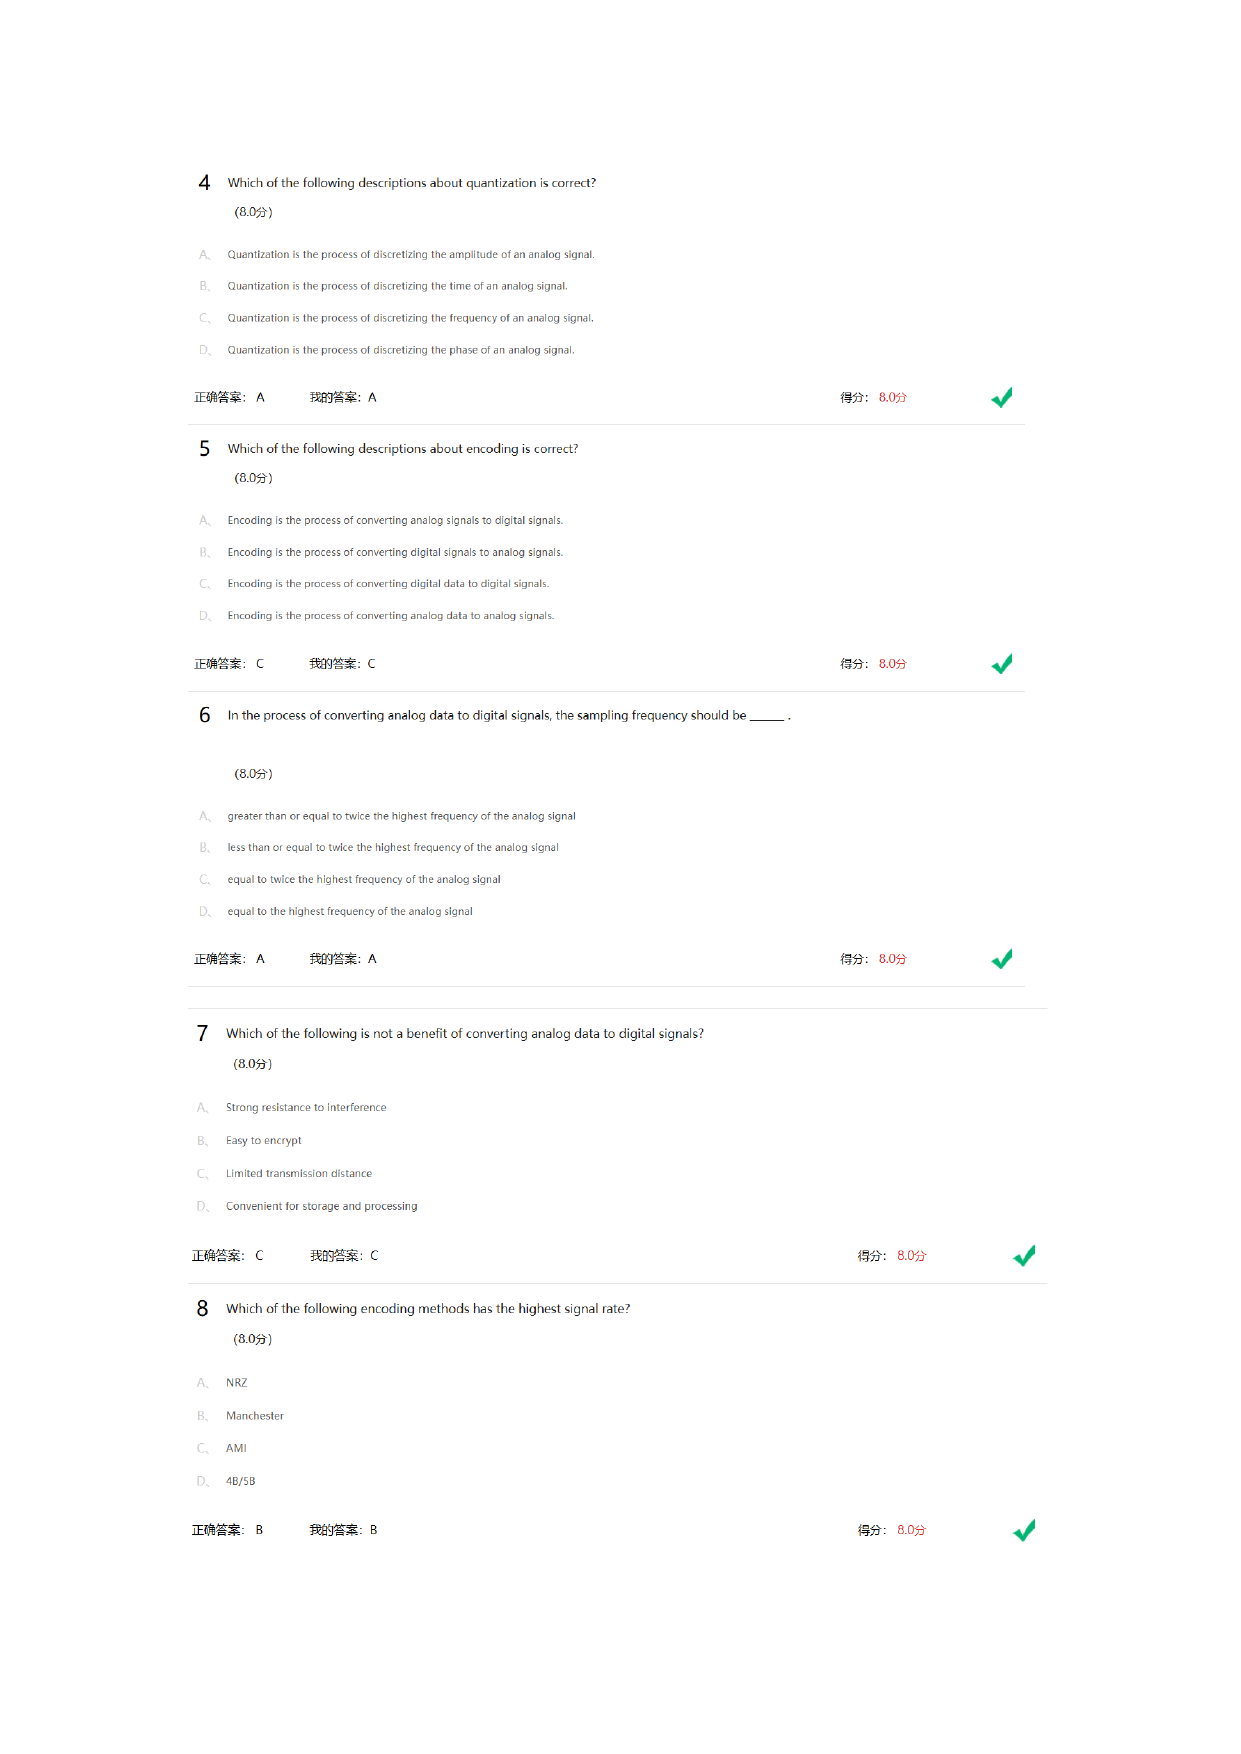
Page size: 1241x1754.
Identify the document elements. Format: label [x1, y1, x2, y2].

picture [187, 162, 1053, 987]
picture [187, 1007, 1053, 1562]
